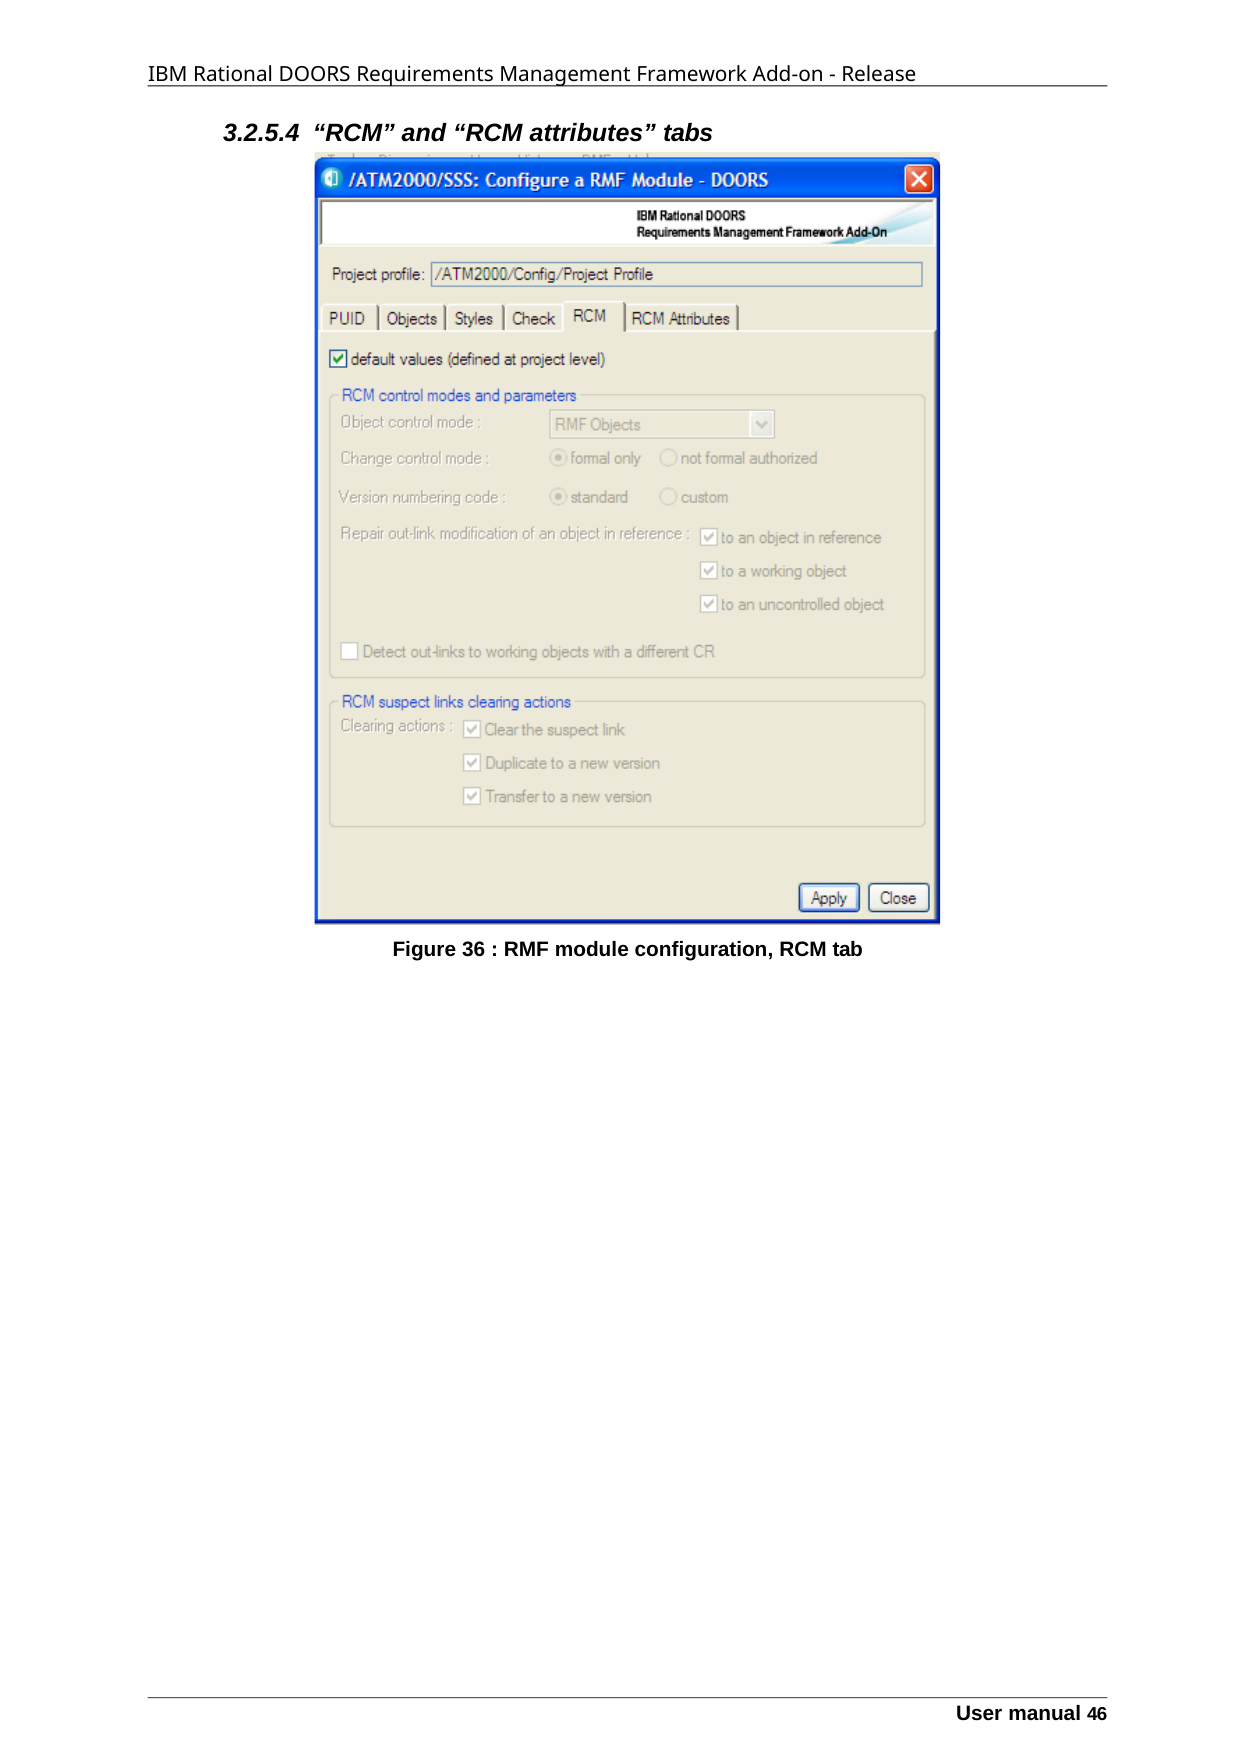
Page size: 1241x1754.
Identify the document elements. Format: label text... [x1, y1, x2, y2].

picture [314, 152, 941, 925]
subtitle “RCM” and “RCM attributes” tabs [223, 118, 1240, 147]
